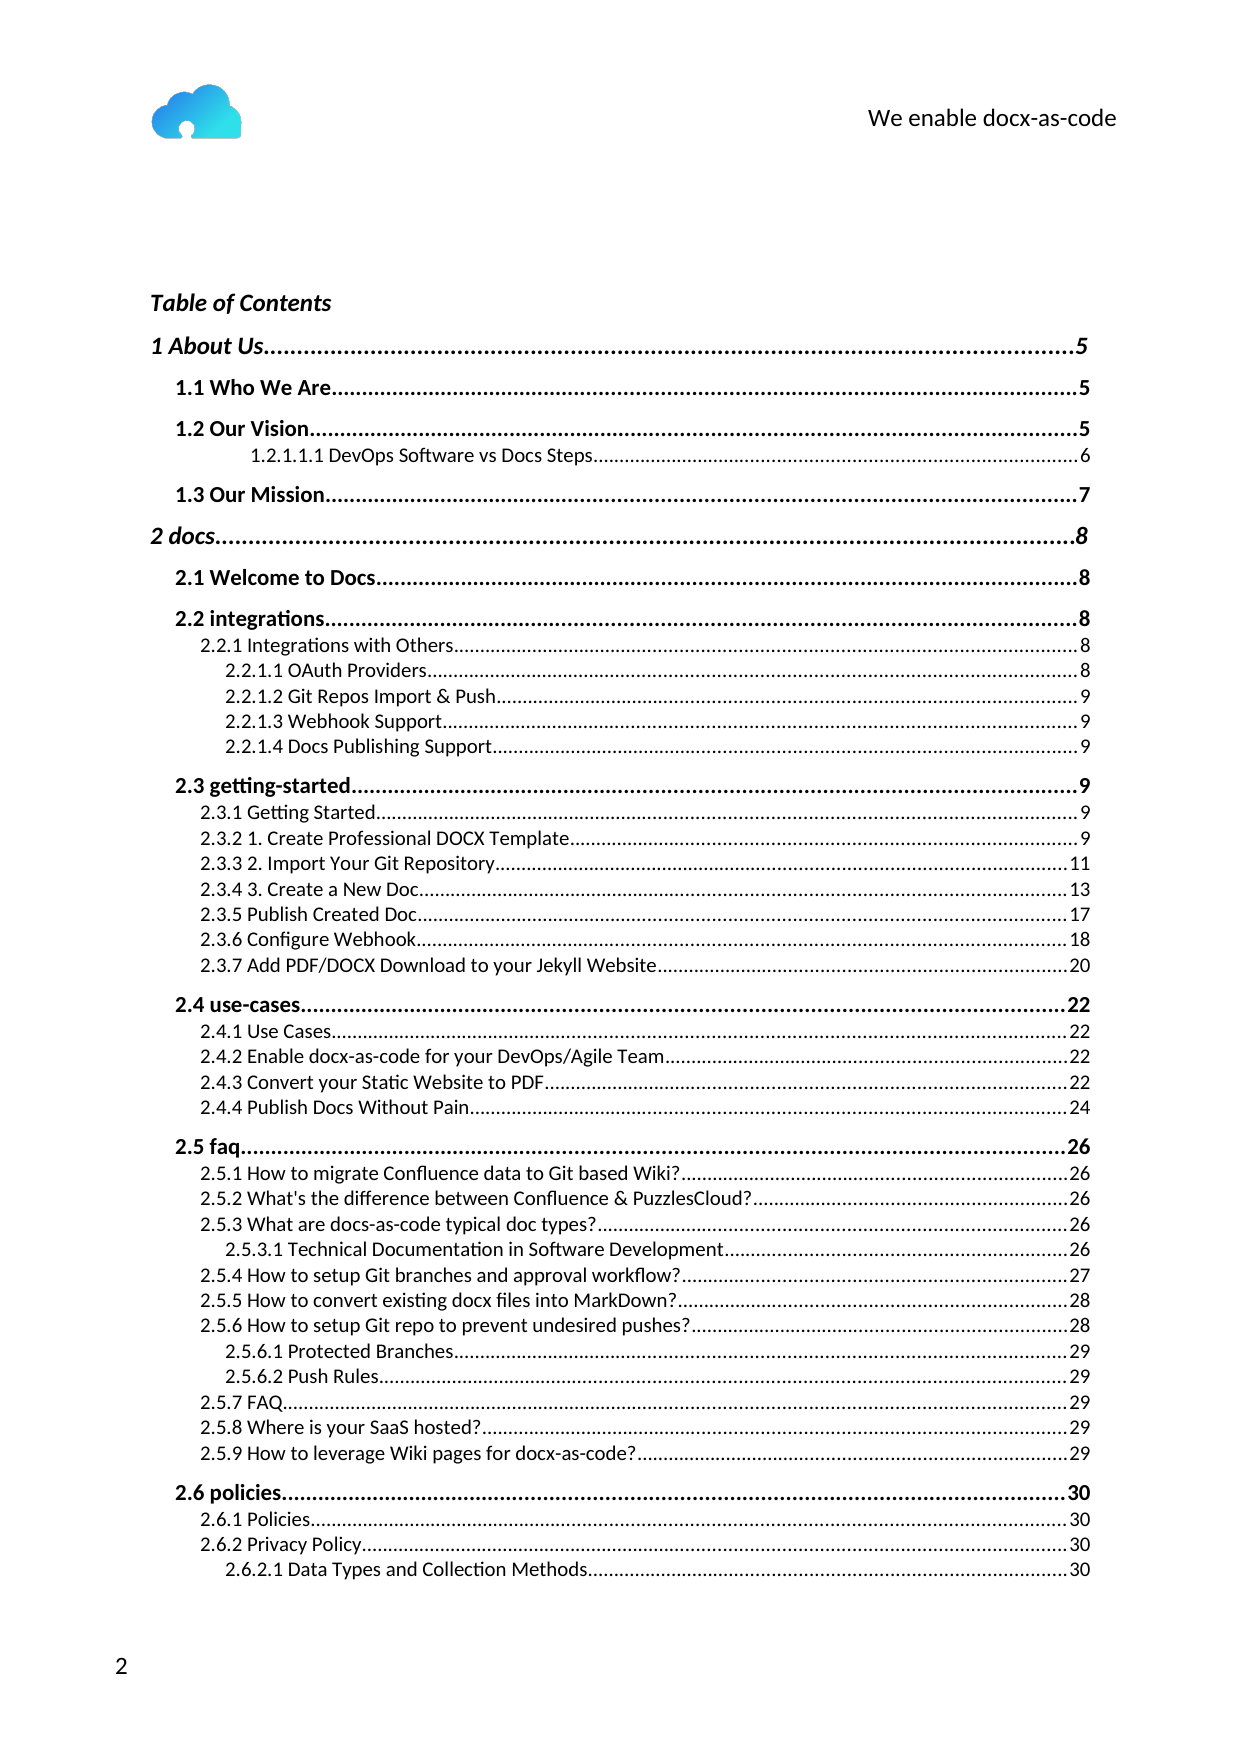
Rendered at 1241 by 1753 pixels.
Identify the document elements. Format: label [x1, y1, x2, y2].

picture [150, 73, 243, 153]
